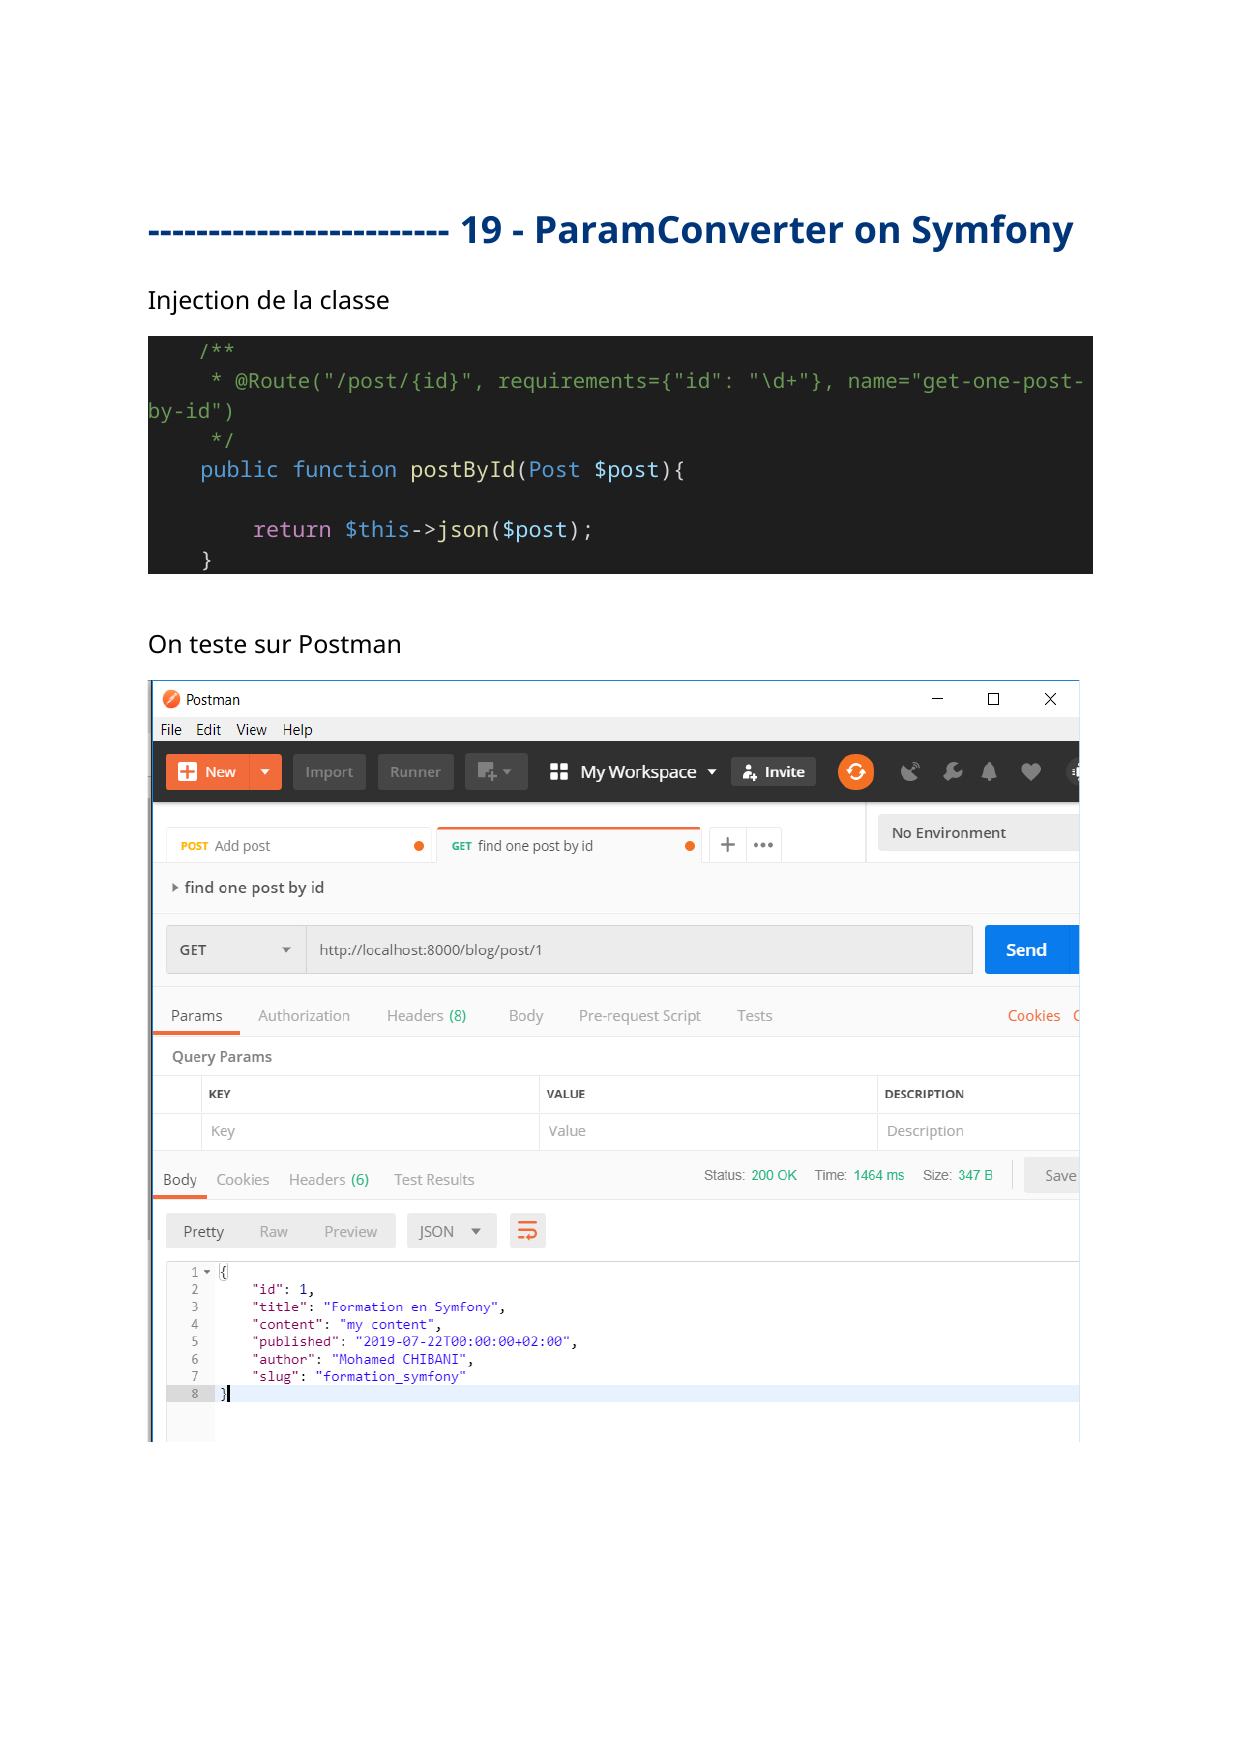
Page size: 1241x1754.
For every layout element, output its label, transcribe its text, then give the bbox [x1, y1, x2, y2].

subtitle ------------------------- 19 - ParamConverter on Symfony [148, 201, 1093, 254]
text } [148, 544, 1093, 574]
text */ [148, 425, 1093, 454]
text On teste sur Postman [148, 627, 1093, 661]
text /** [148, 336, 1093, 365]
picture [147, 680, 1080, 1442]
text return $this->json($post); [148, 514, 1093, 544]
text Injection de la classe [148, 282, 1093, 316]
text public function postById(Post $post){ [148, 454, 1093, 484]
text * @Route("/post/{id}", requirements={"id": "\d+"}, name="get-one-post-by-id") [148, 365, 1093, 425]
